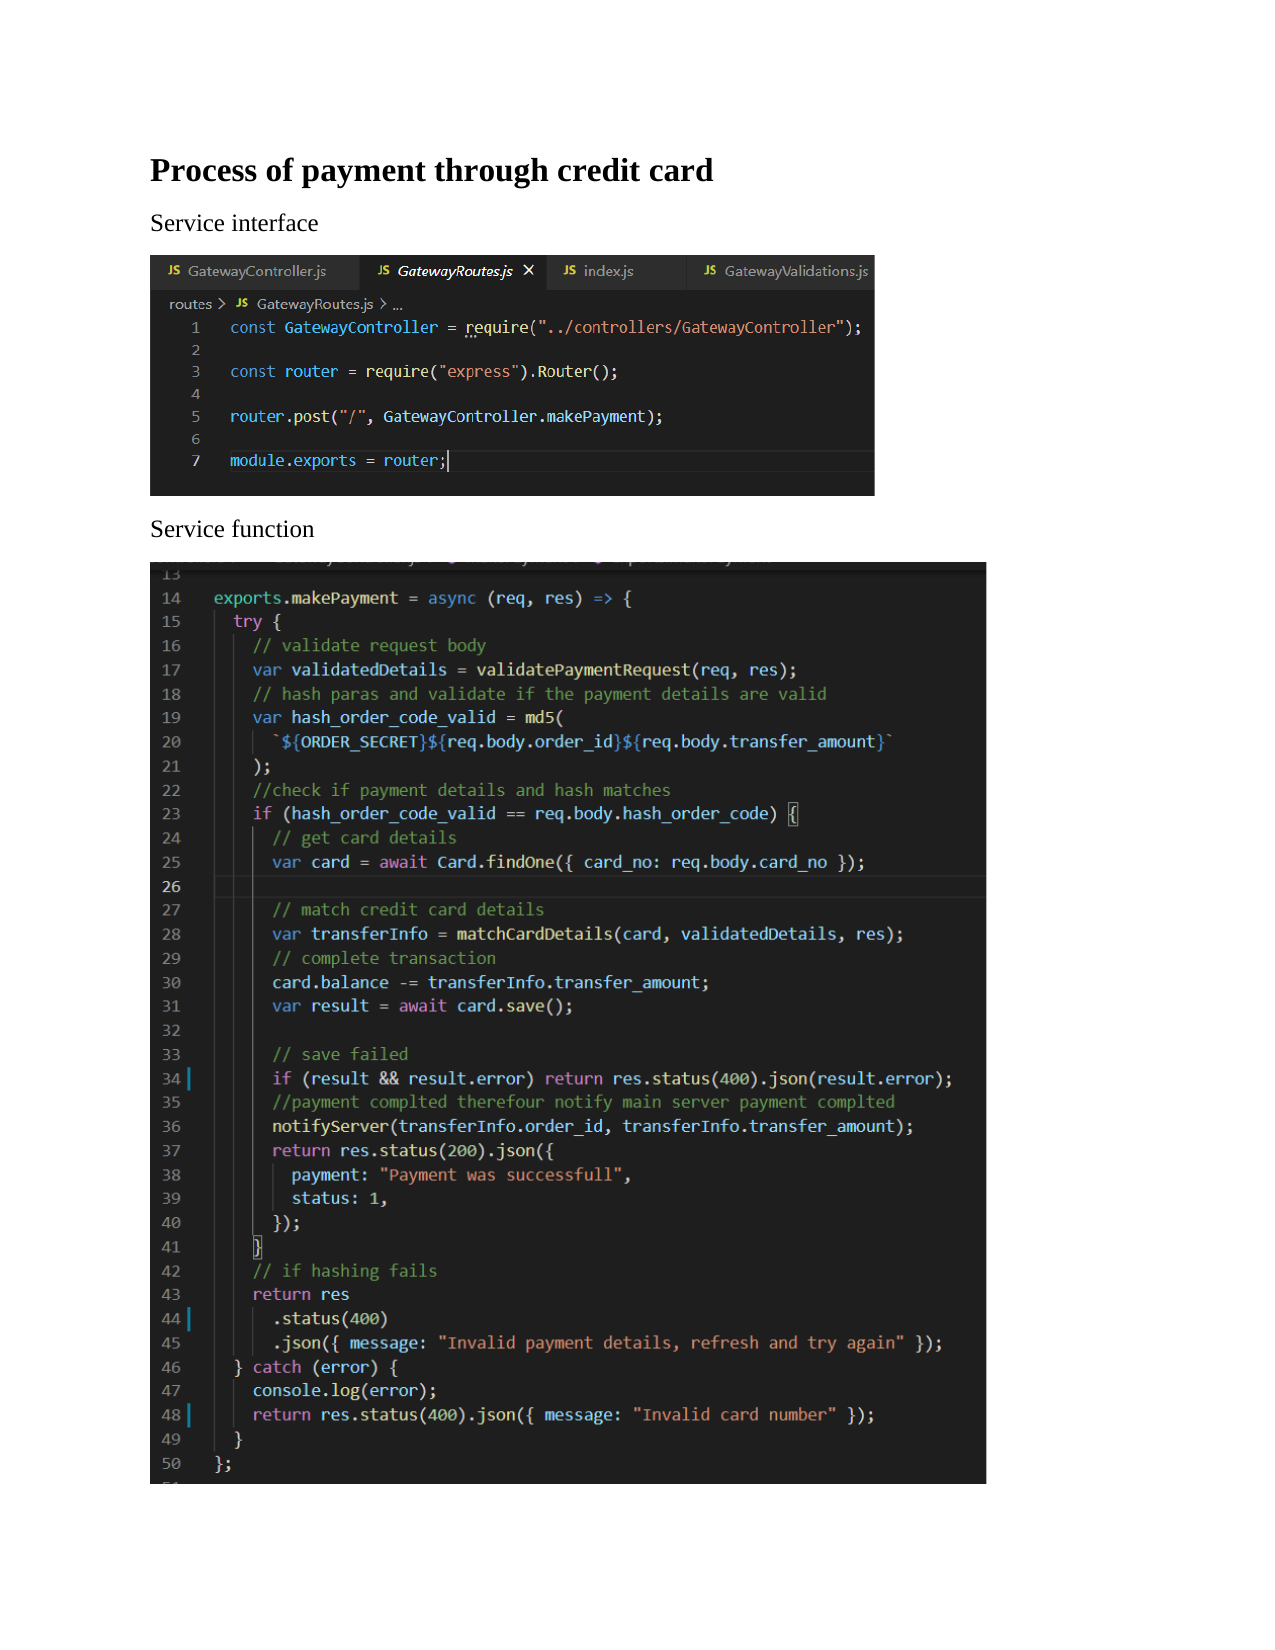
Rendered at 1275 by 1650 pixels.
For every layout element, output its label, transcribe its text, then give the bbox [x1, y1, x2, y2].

text Service interface [150, 208, 1125, 237]
picture [150, 562, 987, 1484]
text Process of payment through credit card [150, 150, 1125, 188]
text Service function [150, 514, 1125, 543]
picture [150, 255, 875, 496]
